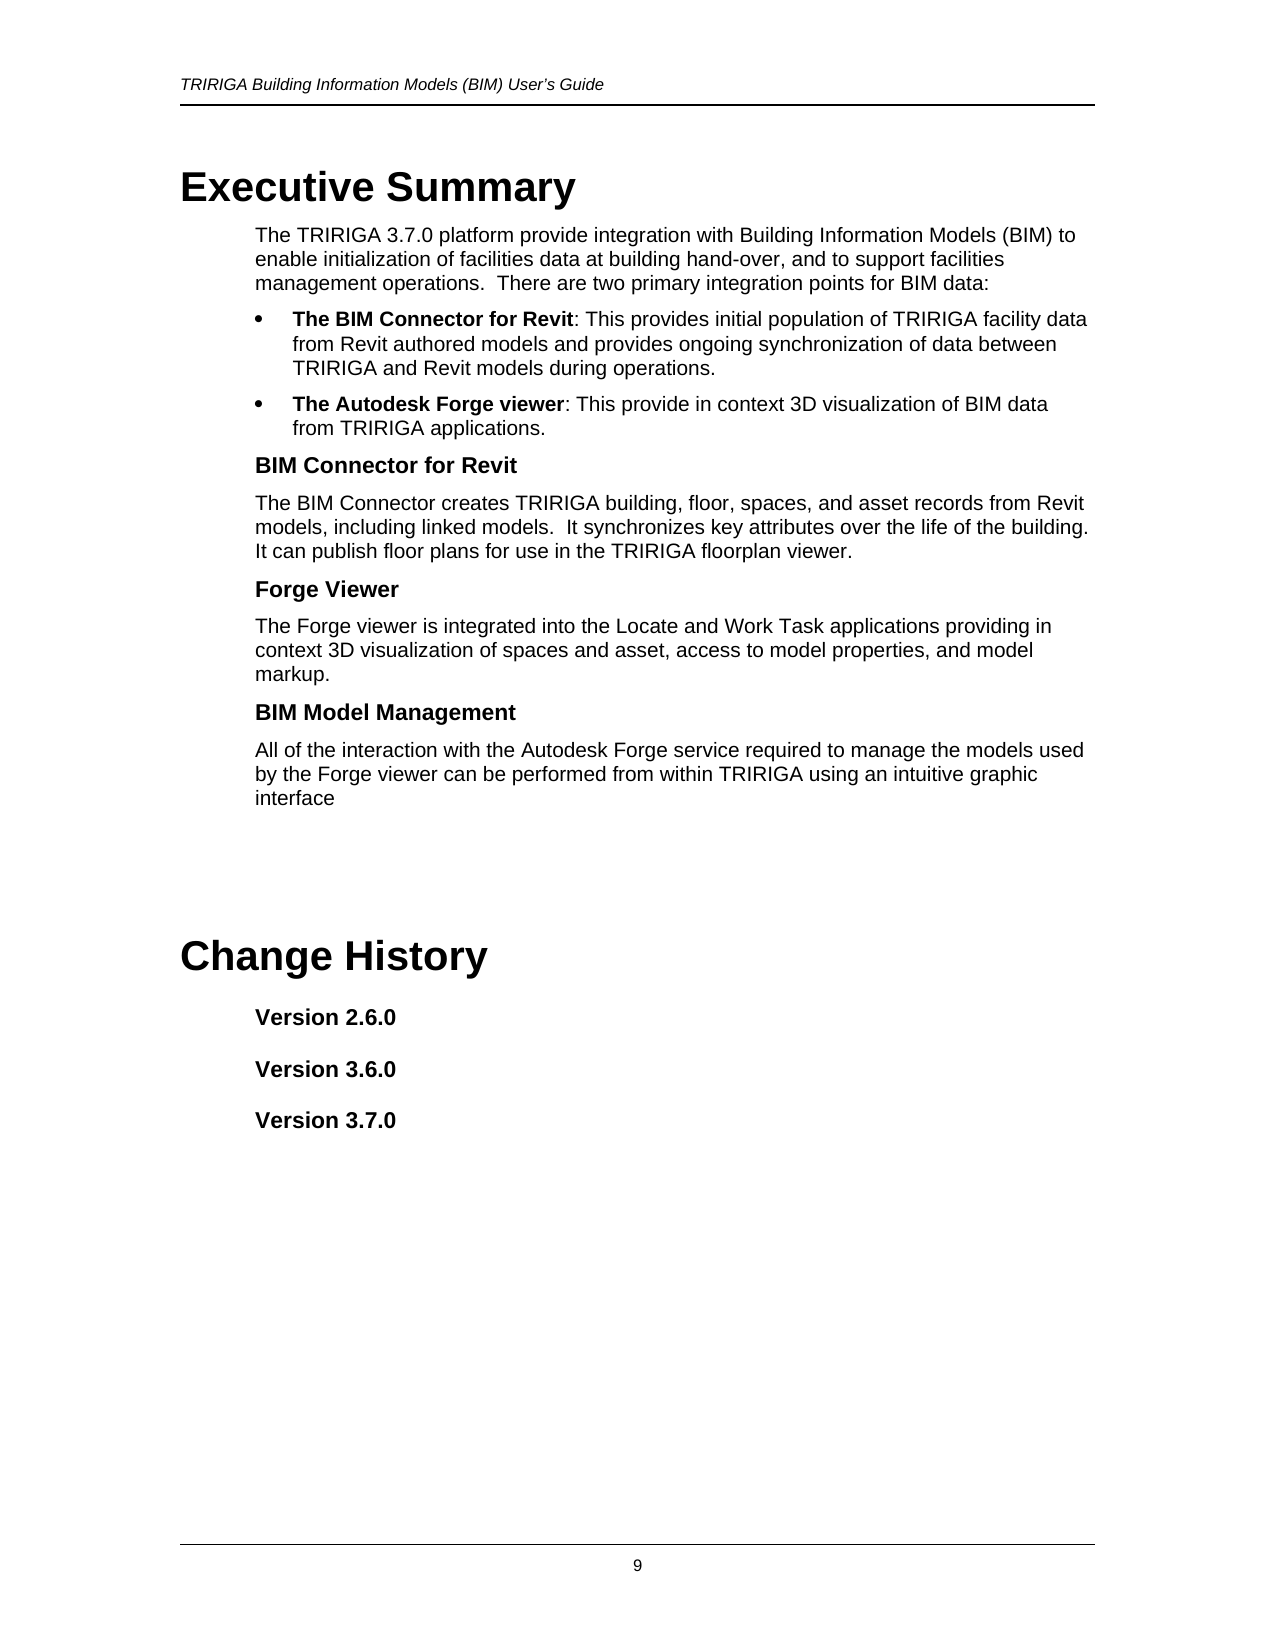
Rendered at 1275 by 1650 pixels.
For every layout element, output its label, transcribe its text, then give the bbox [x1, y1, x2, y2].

text BIM Model Management [255, 699, 1095, 725]
text Change History [180, 931, 1095, 979]
list The BIM Connector for Revit: This provides initial population of TRIRIGA facility data from Revit authored models and provides ongoing synchronization of data between TRIRIGA and Revit models during operations. [255, 307, 1095, 379]
subtitle Version 2.6.0 [255, 1004, 1095, 1031]
text All of the interaction with the Autodesk Forge service required to manage the models used by the Forge viewer can be performed from within TRIRIGA using an intuitive graphic interface [255, 738, 1095, 809]
text The TRIRIGA 3.7.0 platform provide integration with Building Information Models (BIM) to enable initialization of facilities data at building hand-over, and to support facilities management operations. There are two primary integration points for BIM data: [255, 223, 1095, 295]
text BIM Connector for Revit [255, 452, 1095, 479]
list The Autodesk Forge viewer: This provide in context 3D visualization of BIM data from TRIRIGA applications. [255, 392, 1095, 440]
text Forge Viewer [255, 576, 1095, 602]
subtitle Version 3.6.0 [255, 1056, 1095, 1082]
text The Forge viewer is integrated into the Locate and Work Task applications providing in context 3D visualization of spaces and asset, access to model properties, and model markup. [255, 614, 1095, 686]
text The BIM Connector creates TRIRIGA building, floor, spaces, and asset records from Revit models, including linked models. It synchronizes key attributes over the life of the building. It can publish floor plans for use in the TRIRIGA floorplan viewer. [255, 491, 1095, 563]
subtitle Version 3.7.0 [255, 1107, 1095, 1133]
text Executive Summary [180, 162, 1095, 210]
